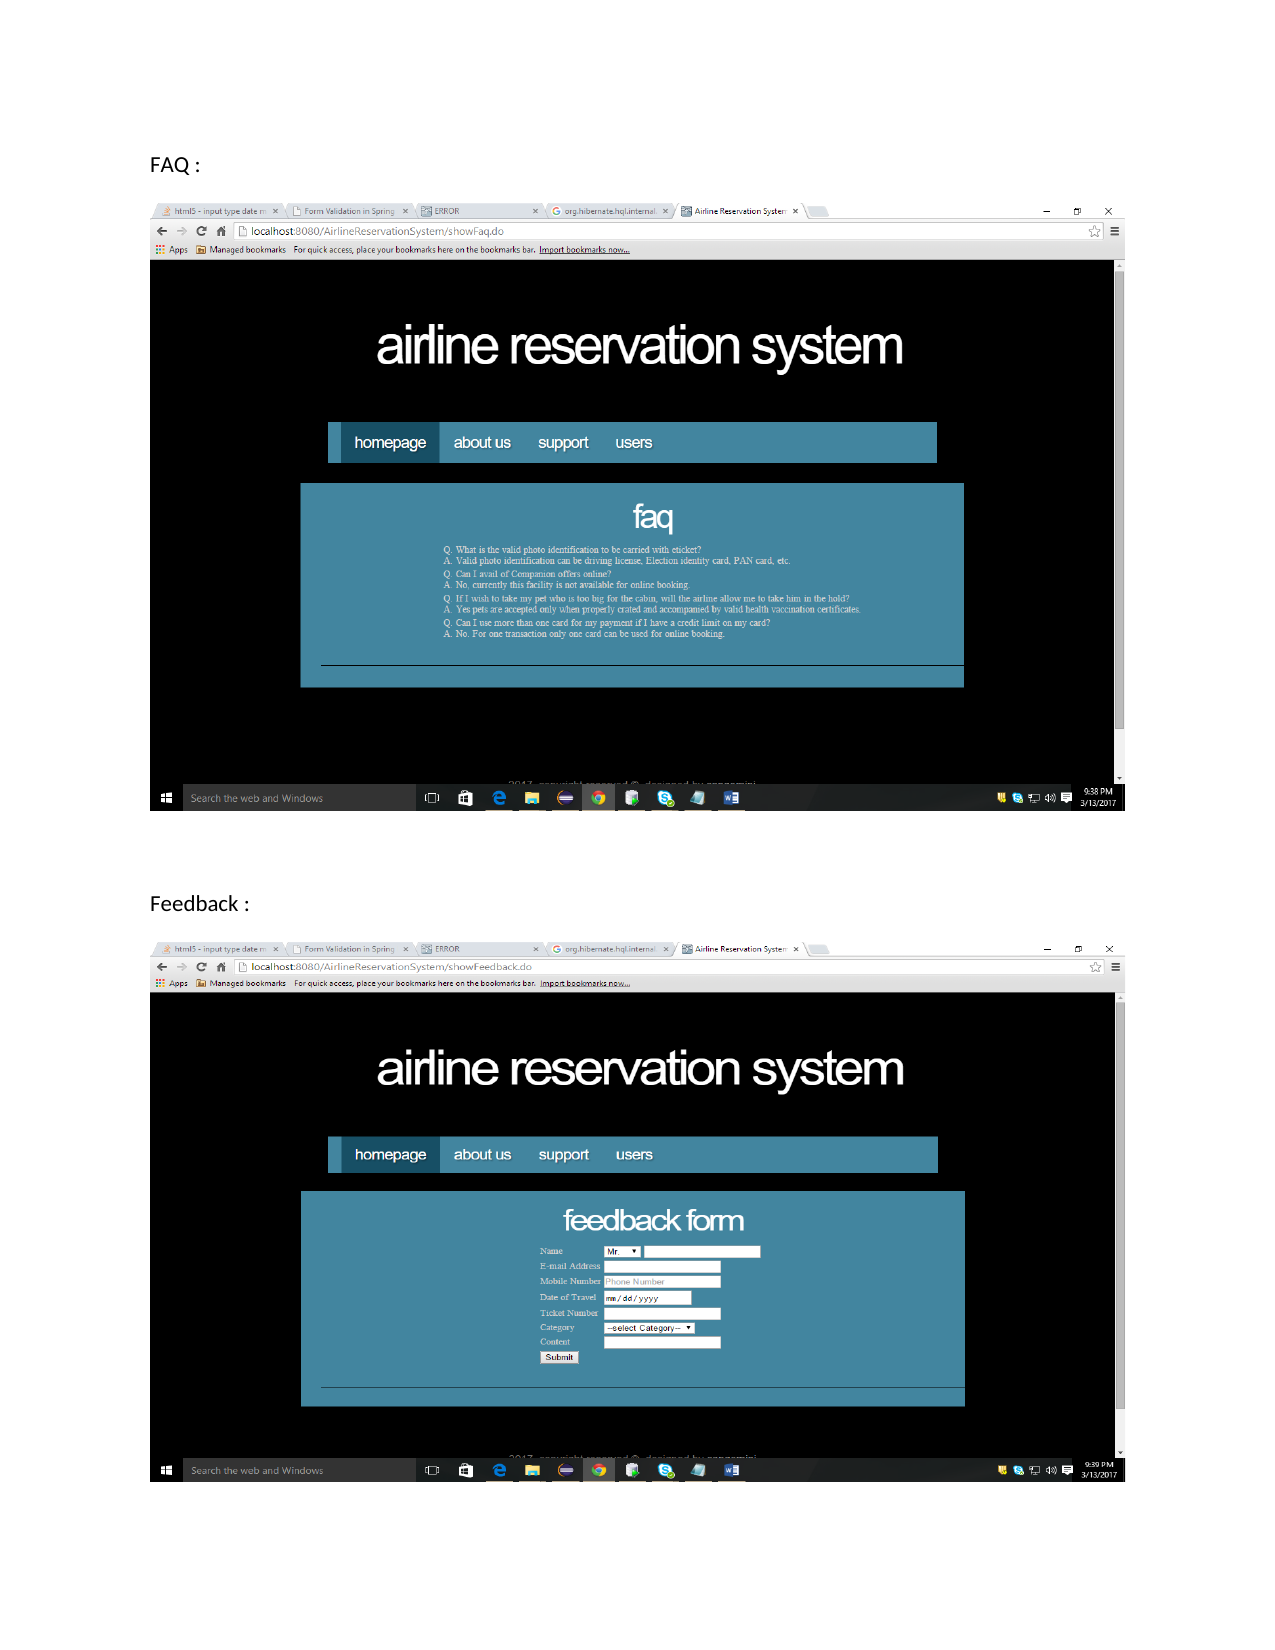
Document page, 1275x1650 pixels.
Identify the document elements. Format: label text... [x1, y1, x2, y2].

text FAQ : [150, 150, 1125, 178]
text Feedback : [150, 889, 1125, 917]
picture [150, 942, 1125, 1482]
picture [150, 203, 1125, 811]
